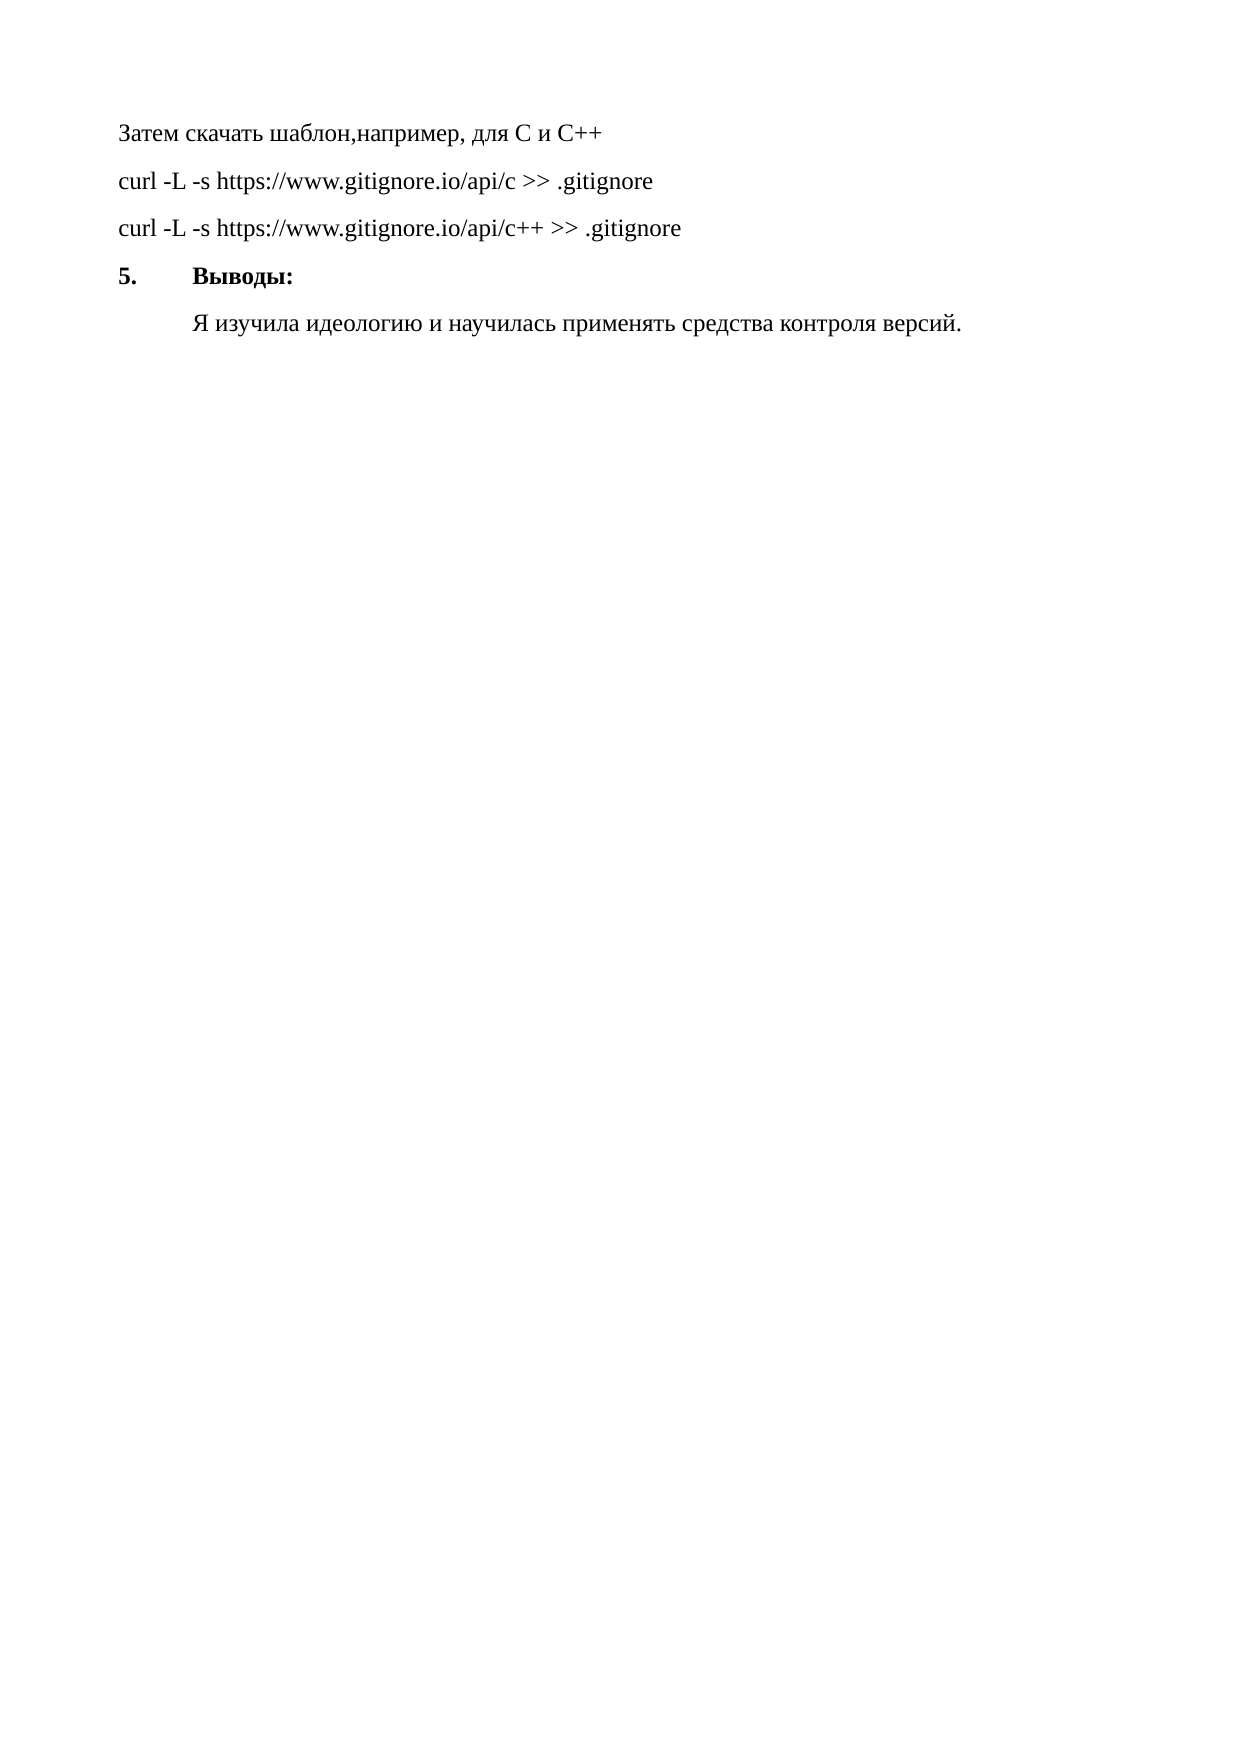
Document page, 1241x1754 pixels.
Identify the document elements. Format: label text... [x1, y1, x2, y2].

text curl -L -s https://www.gitignore.io/api/c++ >> .gitignore [118, 213, 1122, 242]
text Затем скачать шаблон,например, для C и C++ [118, 118, 1122, 147]
text curl -L -s https://www.gitignore.io/api/c >> .gitignore [118, 166, 1122, 194]
text Я изучила идеологию и научилась применять средства контроля версий. [118, 308, 1122, 337]
text 5. Выводы: [118, 261, 1122, 290]
